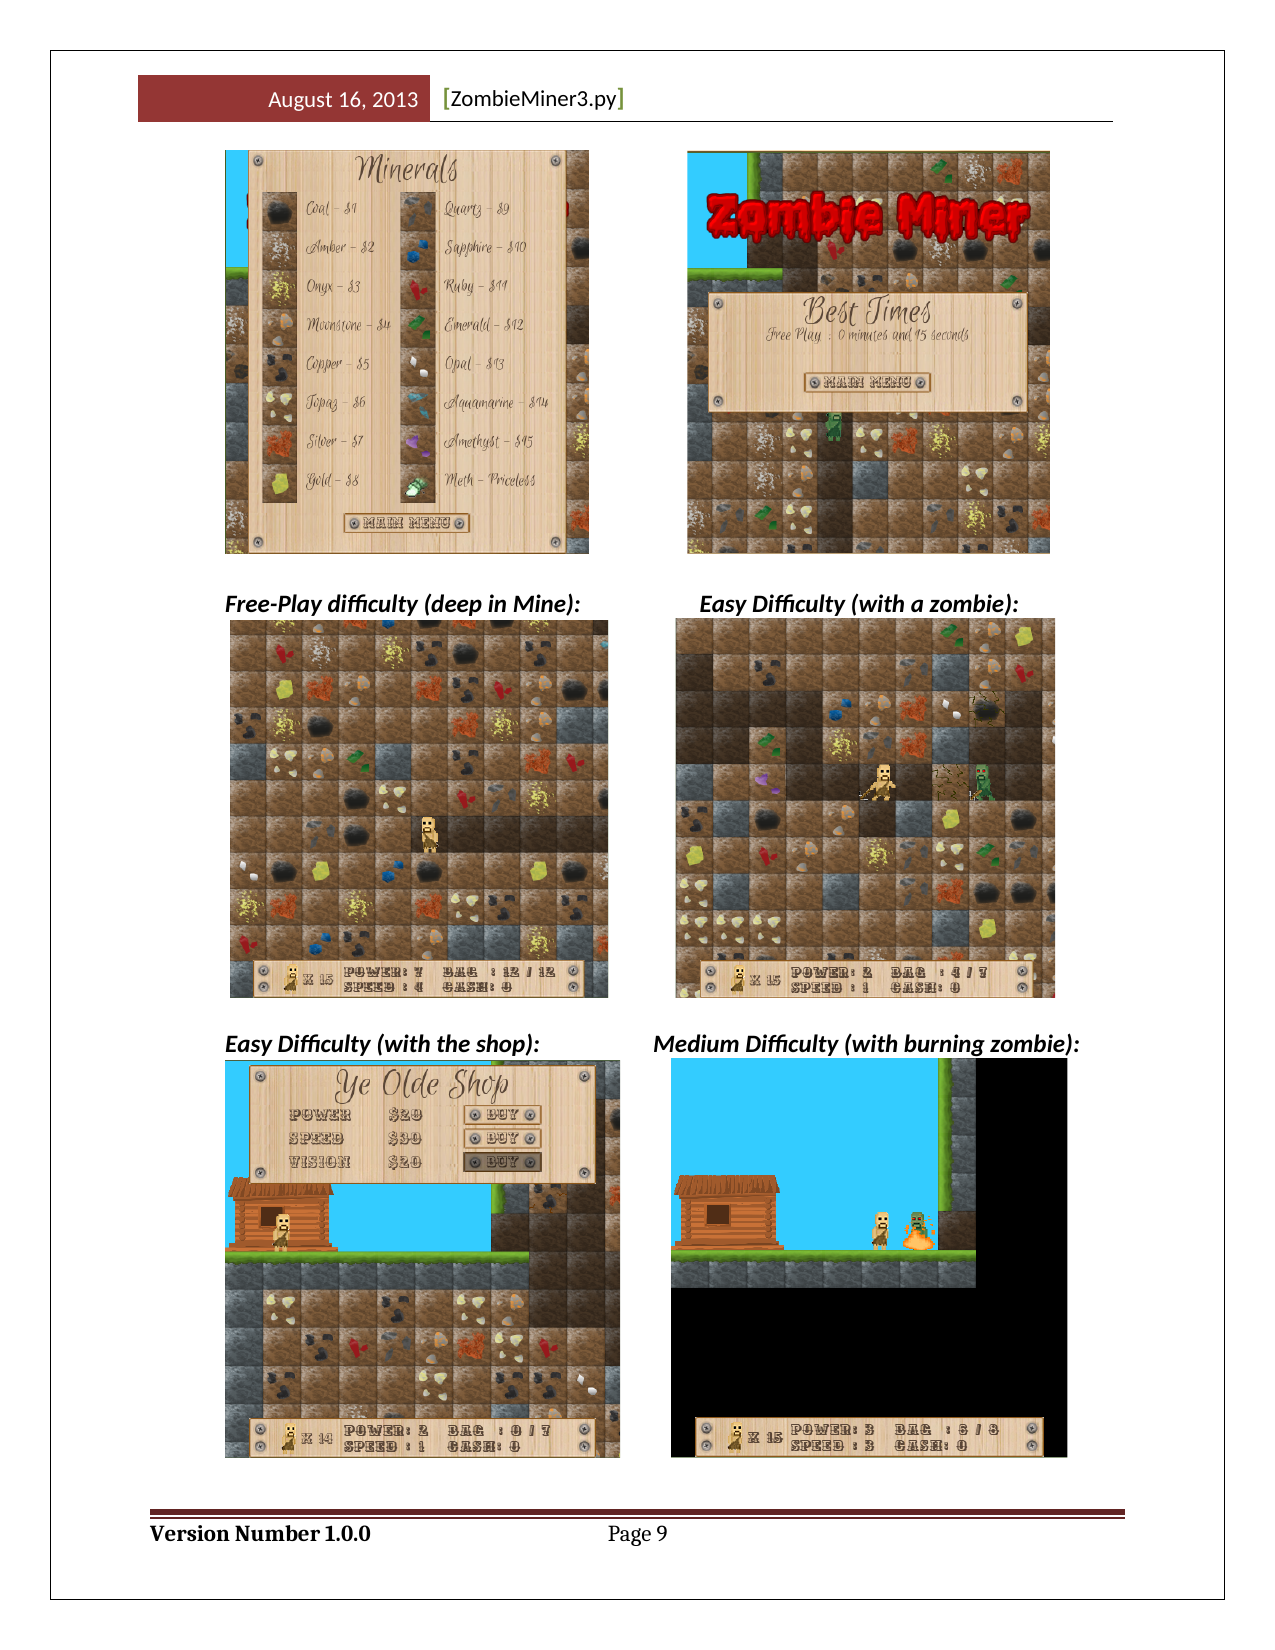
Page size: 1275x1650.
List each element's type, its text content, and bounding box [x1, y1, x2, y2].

picture [671, 1058, 1068, 1458]
list Free-Play difficulty (deep in Mine): Easy Difficulty (with a zombie): [225, 588, 1125, 619]
list Easy Difficulty (with the shop): Medium Difficulty (with burning zombie): [225, 1028, 1125, 1059]
picture [225, 1060, 621, 1458]
picture [225, 150, 589, 554]
picture [687, 150, 1050, 554]
picture [230, 620, 609, 998]
picture [675, 618, 1056, 998]
